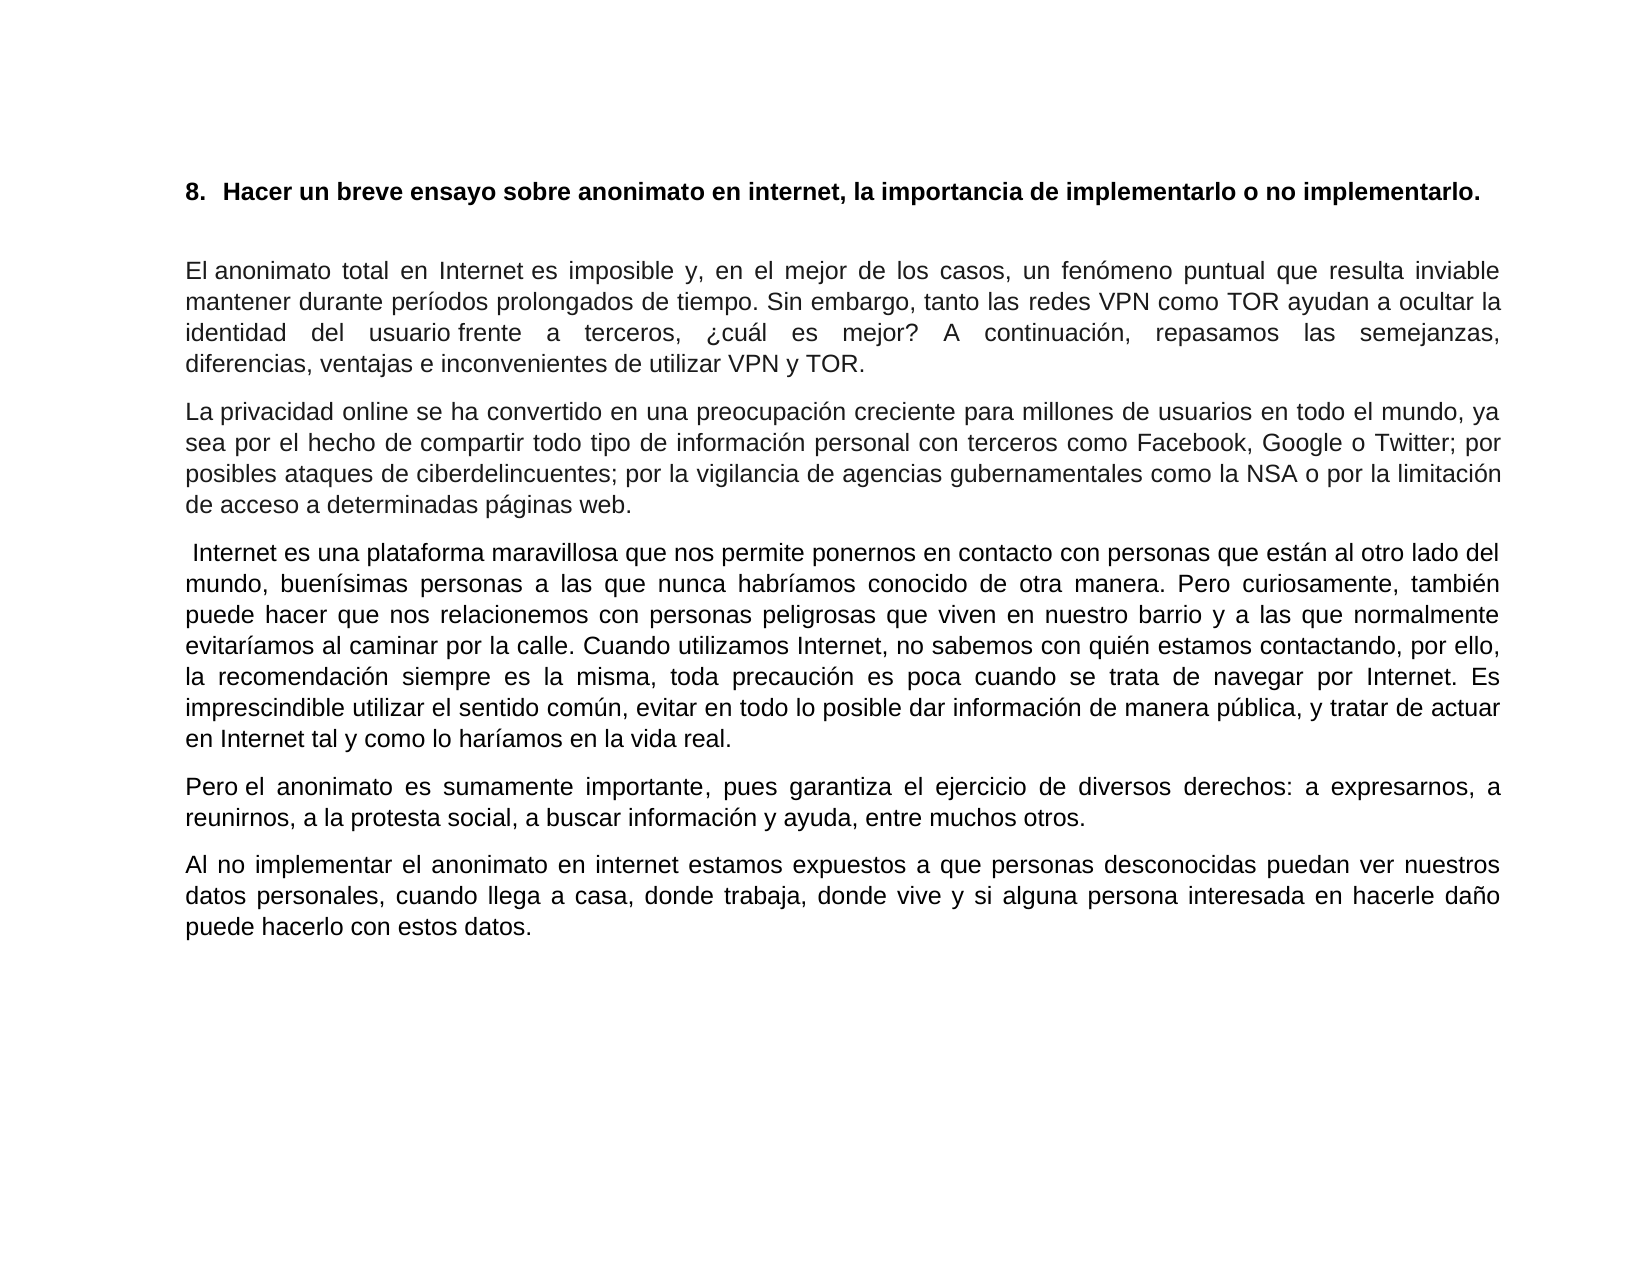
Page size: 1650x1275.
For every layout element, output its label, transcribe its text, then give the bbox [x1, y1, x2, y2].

text Al no implementar el anonimato en internet estamos expuestos a que personas desconocidas puedan ver nuestros datos personales, cuando llega a casa, donde trabaja, donde vive y si alguna persona interesada en hacerle daño puede hacerlo con estos datos. [185, 910, 1502, 941]
text La privacidad online se ha convertido en una preocupación creciente para millones de usuarios en todo el mundo, ya sea por el hecho de compartir todo tipo de información personal con terceros como Facebook, Google o Twitter; por posibles ataques de ciberdelincuentes; por la vigilancia de agencias gubernamentales como la NSA o por la limitación de acceso a determinadas páginas web. [185, 397, 1502, 519]
text Pero el anonimato es sumamente importante, pues garantiza el ejercicio de diversos derechos: a expresarnos, a reunirnos, a la protesta social, a buscar información y ayuda, entre muchos otros. [185, 800, 1502, 831]
text El anonimato total en Internet es imposible y, en el mejor de los casos, un fenómeno puntual que resulta inviable mantener durante períodos prolongados de tiempo. Sin embargo, tanto las redes VPN como TOR ayudan a ocultar la identidad del usuario frente a terceros, ¿cuál es mejor? A continuación, repasamos las semejanzas, diferencias, ventajas e inconvenientes de utilizar VPN y TOR. [185, 256, 1502, 378]
list Hacer un breve ensayo sobre anonimato en internet, la importancia de implementarlo o no implementarlo. [185, 177, 1502, 206]
